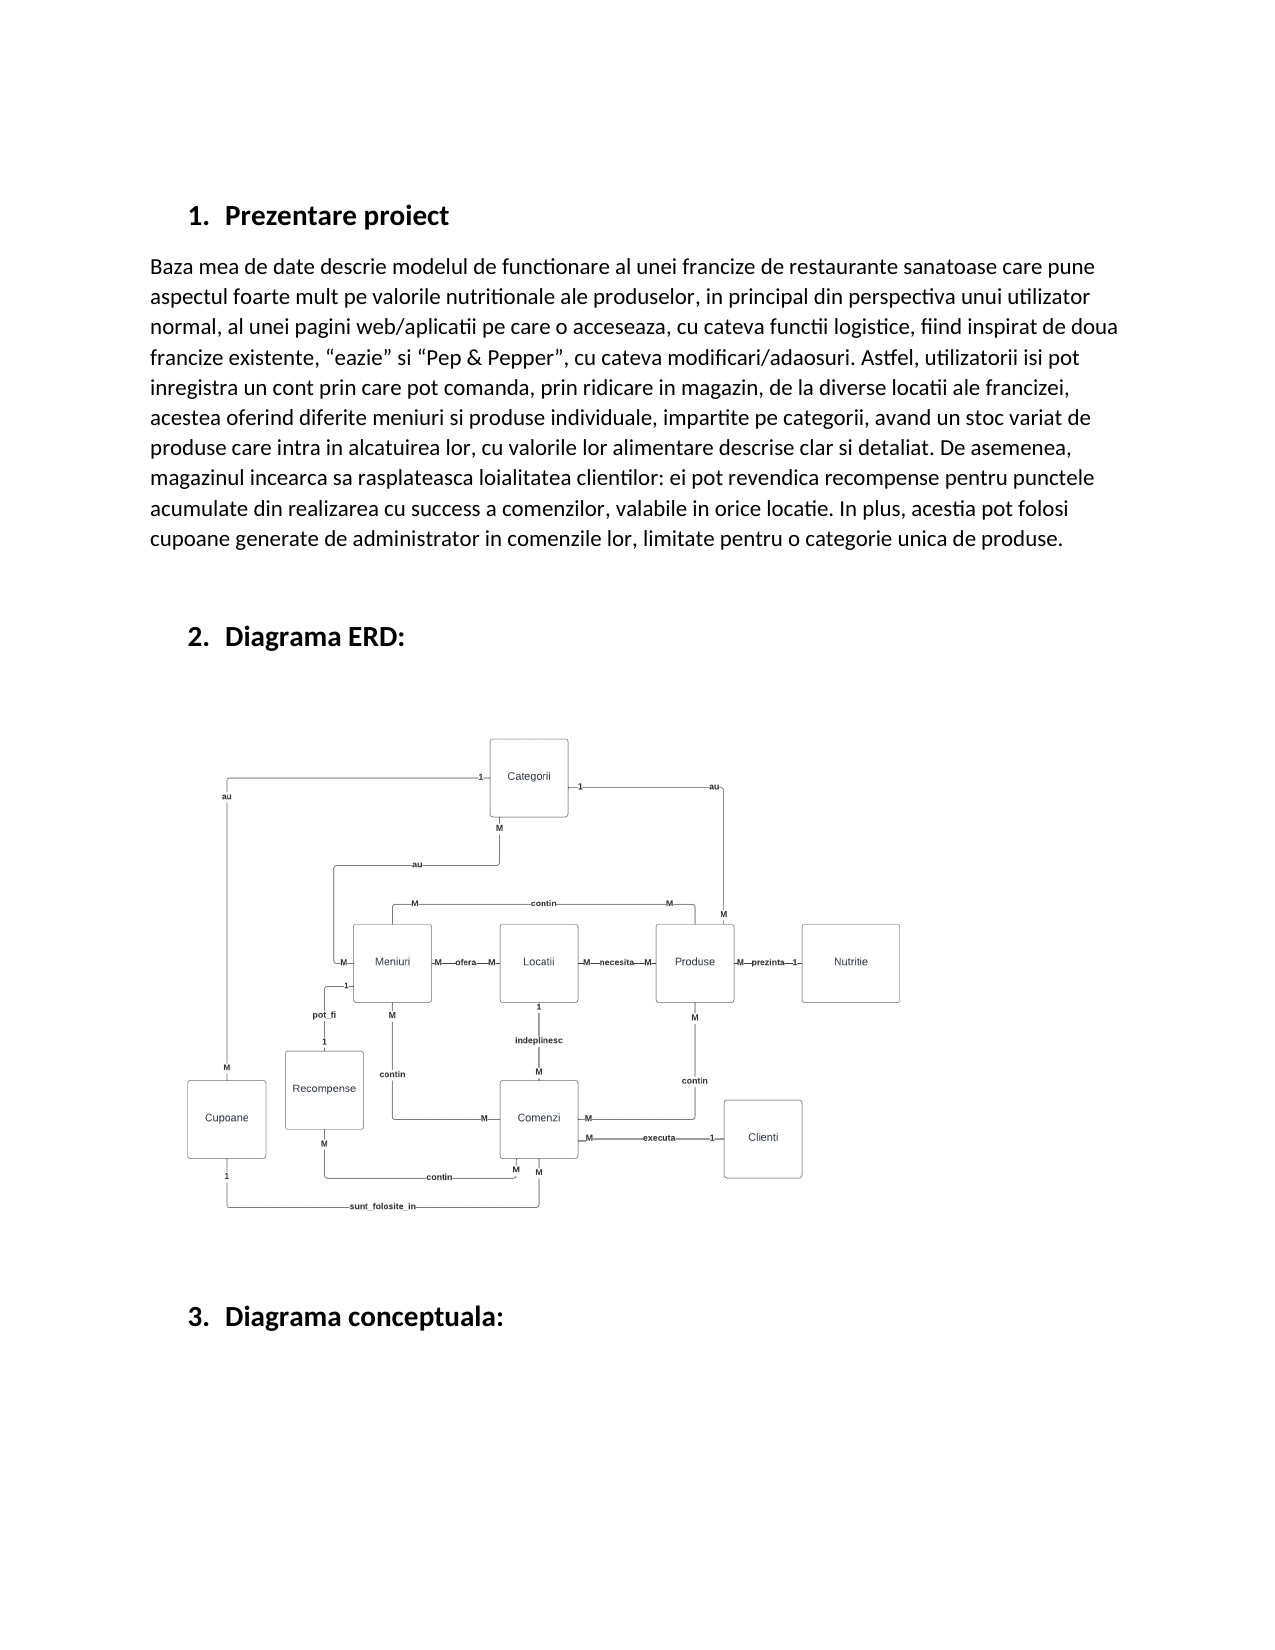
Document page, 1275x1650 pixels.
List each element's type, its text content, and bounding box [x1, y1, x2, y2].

text Baza mea de date descrie modelul de functionare al unei francize de restaurante sanatoase care pune aspectul foarte mult pe valorile nutritionale ale produselor, in principal din perspectiva unui utilizator normal, al unei pagini web/aplicatii pe care o acceseaza, cu cateva functii logistice, fiind inspirat de doua francize existente, “eazie” si “Pep & Pepper”, cu cateva modificari/adaosuri. Astfel, utilizatorii isi pot inregistra un cont prin care pot comanda, prin ridicare in magazin, de la diverse locatii ale francizei, acestea oferind diferite meniuri si produse individuale, impartite pe categorii, avand un stoc variat de produse care intra in alcatuirea lor, cu valorile lor alimentare descrise clar si detaliat. De asemenea, magazinul incearca sa rasplateasca loialitatea clientilor: ei pot revendica recompense pentru punctele acumulate din realizarea cu success a comenzilor, valabile in orice locatie. In plus, acestia pot folosi cupoane generate de administrator in comenzile lor, limitate pentru o categorie unica de produse. [150, 252, 1125, 552]
list Diagrama ERD: [187, 618, 1125, 653]
list Prezentare proiect [187, 197, 1125, 232]
list Diagrama conceptuala: [187, 1298, 1125, 1333]
